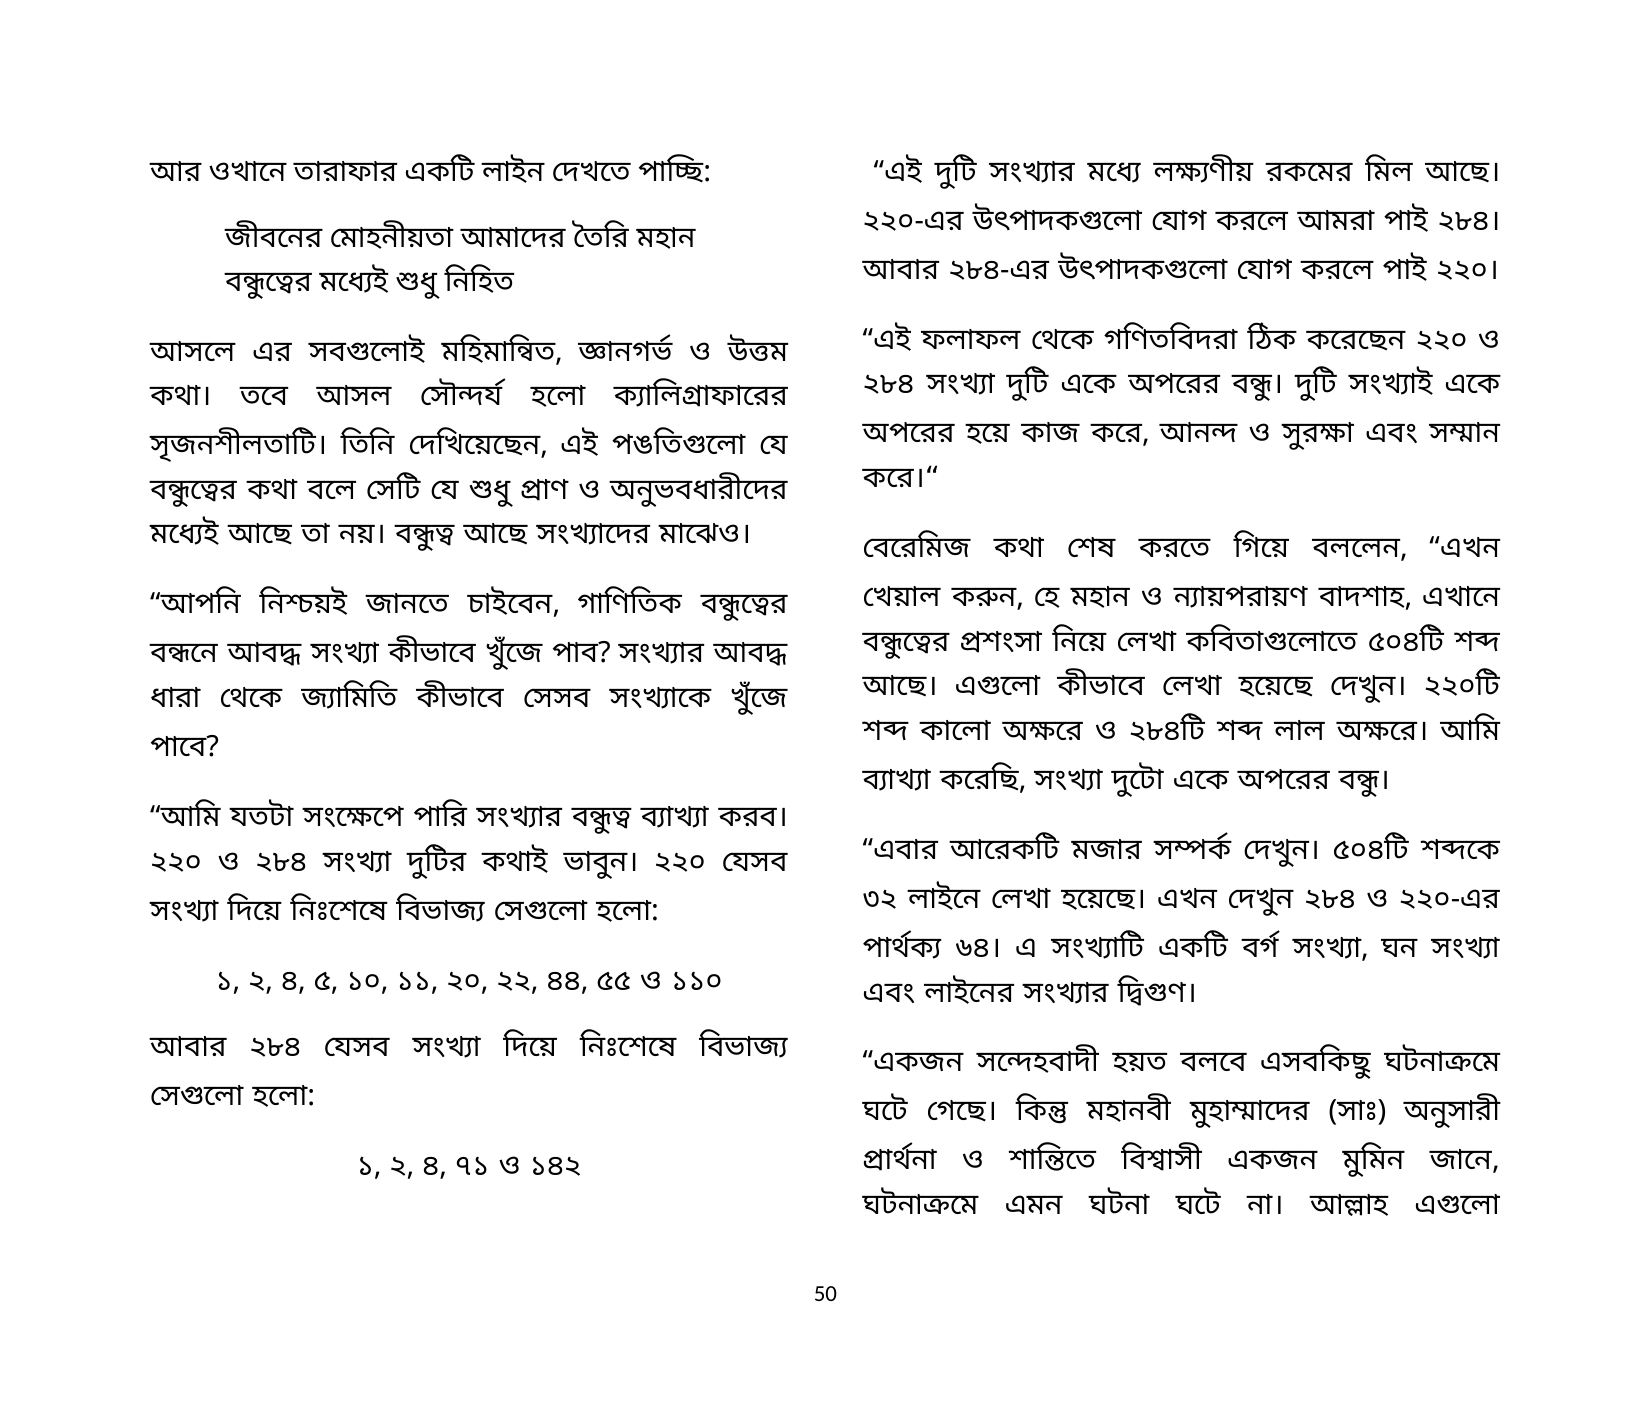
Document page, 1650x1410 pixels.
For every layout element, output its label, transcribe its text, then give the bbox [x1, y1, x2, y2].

text জীবনের মোহনীয়তা আমাদের তৈরি মহান বন্ধুত্বের মধ্যেই শুধু নিহিত [225, 220, 787, 303]
text “এই ফলাফল থেকে গণিতবিদরা ঠিক করেছেন ২২০ ও ২৮৪ সংখ্যা দুটি একে অপরের বন্ধু। দুটি সংখ্যাই একে অপরের হয়ে কাজ করে, আনন্দ ও সুরক্ষা এবং সম্মান করে।“ [862, 318, 1500, 499]
text আবার ২৮৪ যেসব সংখ্যা দিয়ে নিঃশেষে বিভাজ্য সেগুলো হলো: [150, 1029, 787, 1117]
text “আমি যতটা সংক্ষেপে পারি সংখ্যার বন্ধুত্ব ব্যাখ্যা করব। ২২০ ও ২৮৪ সংখ্যা দুটির কথাই ভাবুন। ২২০ যেসব সংখ্যা দিয়ে নিঃশেষে বিভাজ্য সেগুলো হলো: [150, 795, 787, 932]
text ১, ২, ৪, ৫, ১০, ১১, ২০, ২২, ৪৪, ৫৫ ও ১১০ [150, 959, 787, 1002]
text ১, ২, ৪, ৭১ ও ১৪২ [150, 1144, 787, 1187]
text “এবার আরেকটি মজার সম্পর্ক দেখুন। ৫০৪টি শব্দকে ৩২ লাইনে লেখা হয়েছে। এখন দেখুন ২৮৪ ও ২২০-এর পার্থক্য ৬৪। এ সংখ্যাটি একটি বর্গ সংখ্যা, ঘন সংখ্যা এবং লাইনের সংখ্যার দ্বিগুণ। [862, 828, 1500, 1014]
text আসলে এর সবগুলোই মহিমান্বিত, জ্ঞানগর্ভ ও উত্তম কথা। তবে আসল সৌন্দর্য হলো ক্যালিগ্রাফারের সৃজনশীলতাটি। তিনি দেখিয়েছেন, এই পঙতিগুলো যে বন্ধুত্বের কথা বলে সেটি যে শুধু প্রাণ ও অনুভবধারীদের মধ্যেই আছে তা নয়। বন্ধুত্ব আছে সংখ্যাদের মাঝেও। [150, 330, 787, 556]
text “এই দুটি সংখ্যার মধ্যে লক্ষ্যণীয় রকমের মিল আছে। ২২০-এর উৎপাদকগুলো যোগ করলে আমরা পাই ২৮৪। আবার ২৮৪-এর উৎপাদকগুলো যোগ করলে পাই ২২০। [862, 150, 1500, 291]
text আর ওখানে তারাফার একটি লাইন দেখতে পাচ্ছি: [150, 150, 787, 193]
text বেরেমিজ কথা শেষ করতে গিয়ে বললেন, “এখন খেয়াল করুন, হে মহান ও ন্যায়পরায়ণ বাদশাহ, এখানে বন্ধুত্বের প্রশংসা নিয়ে লেখা কবিতাগুলোতে ৫০৪টি শব্দ আছে। এগুলো কীভাবে লেখা হয়েছে দেখুন। ২২০টি শব্দ কালো অক্ষরে ও ২৮৪টি শব্দ লাল অক্ষরে। আমি ব্যাখ্যা করেছি, সংখ্যা দুটো একে অপরের বন্ধু। [862, 526, 1500, 801]
text “আপনি নিশ্চয়ই জানতে চাইবেন, গাণিতিক বন্ধুত্বের বন্ধনে আবদ্ধ সংখ্যা কীভাবে খুঁজে পাব? সংখ্যার আবদ্ধ ধারা থেকে জ্যামিতি কীভাবে সেসব সংখ্যাকে খুঁজে পাবে? [150, 582, 787, 768]
